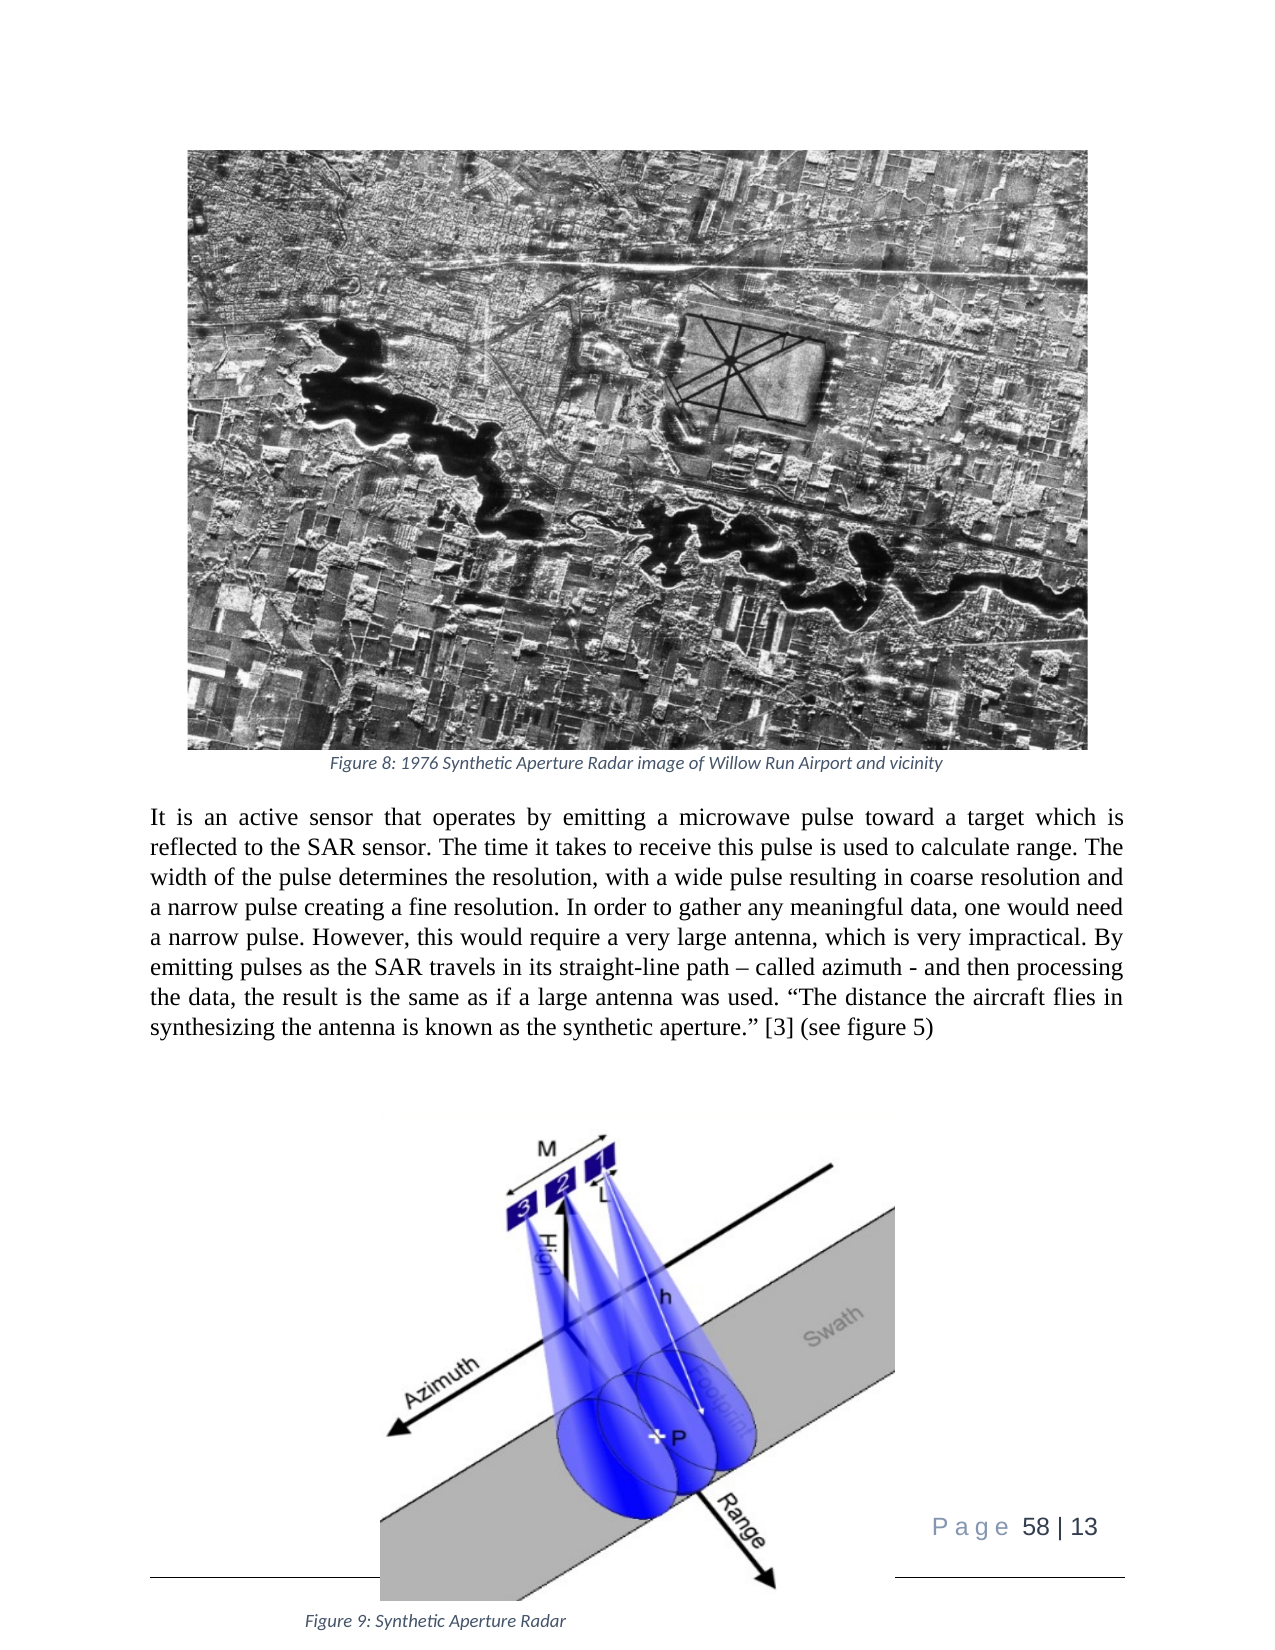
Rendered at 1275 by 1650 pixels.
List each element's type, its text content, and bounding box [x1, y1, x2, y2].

picture [187, 150, 1088, 750]
picture [380, 1111, 895, 1601]
text It is an active sensor that operates by emitting a microwave pulse toward a target which is reflected to the SAR sensor. The time it takes to receive this pulse is used to calculate range. The width of the pulse determines the resolution, with a wide pulse resulting in coarse resolution and a narrow pulse creating a fine resolution. In order to gather any meaningful data, one would need a narrow pulse. However, this would require a very large antenna, which is very impractical. By emitting pulses as the SAR travels in its straight-line path – called azimuth - and then processing the data, the result is the same as if a large antenna was used. “The distance the aircraft flies in synthesizing the antenna is known as the synthetic aperture.” [3] (see figure 5) [150, 802, 1125, 1041]
